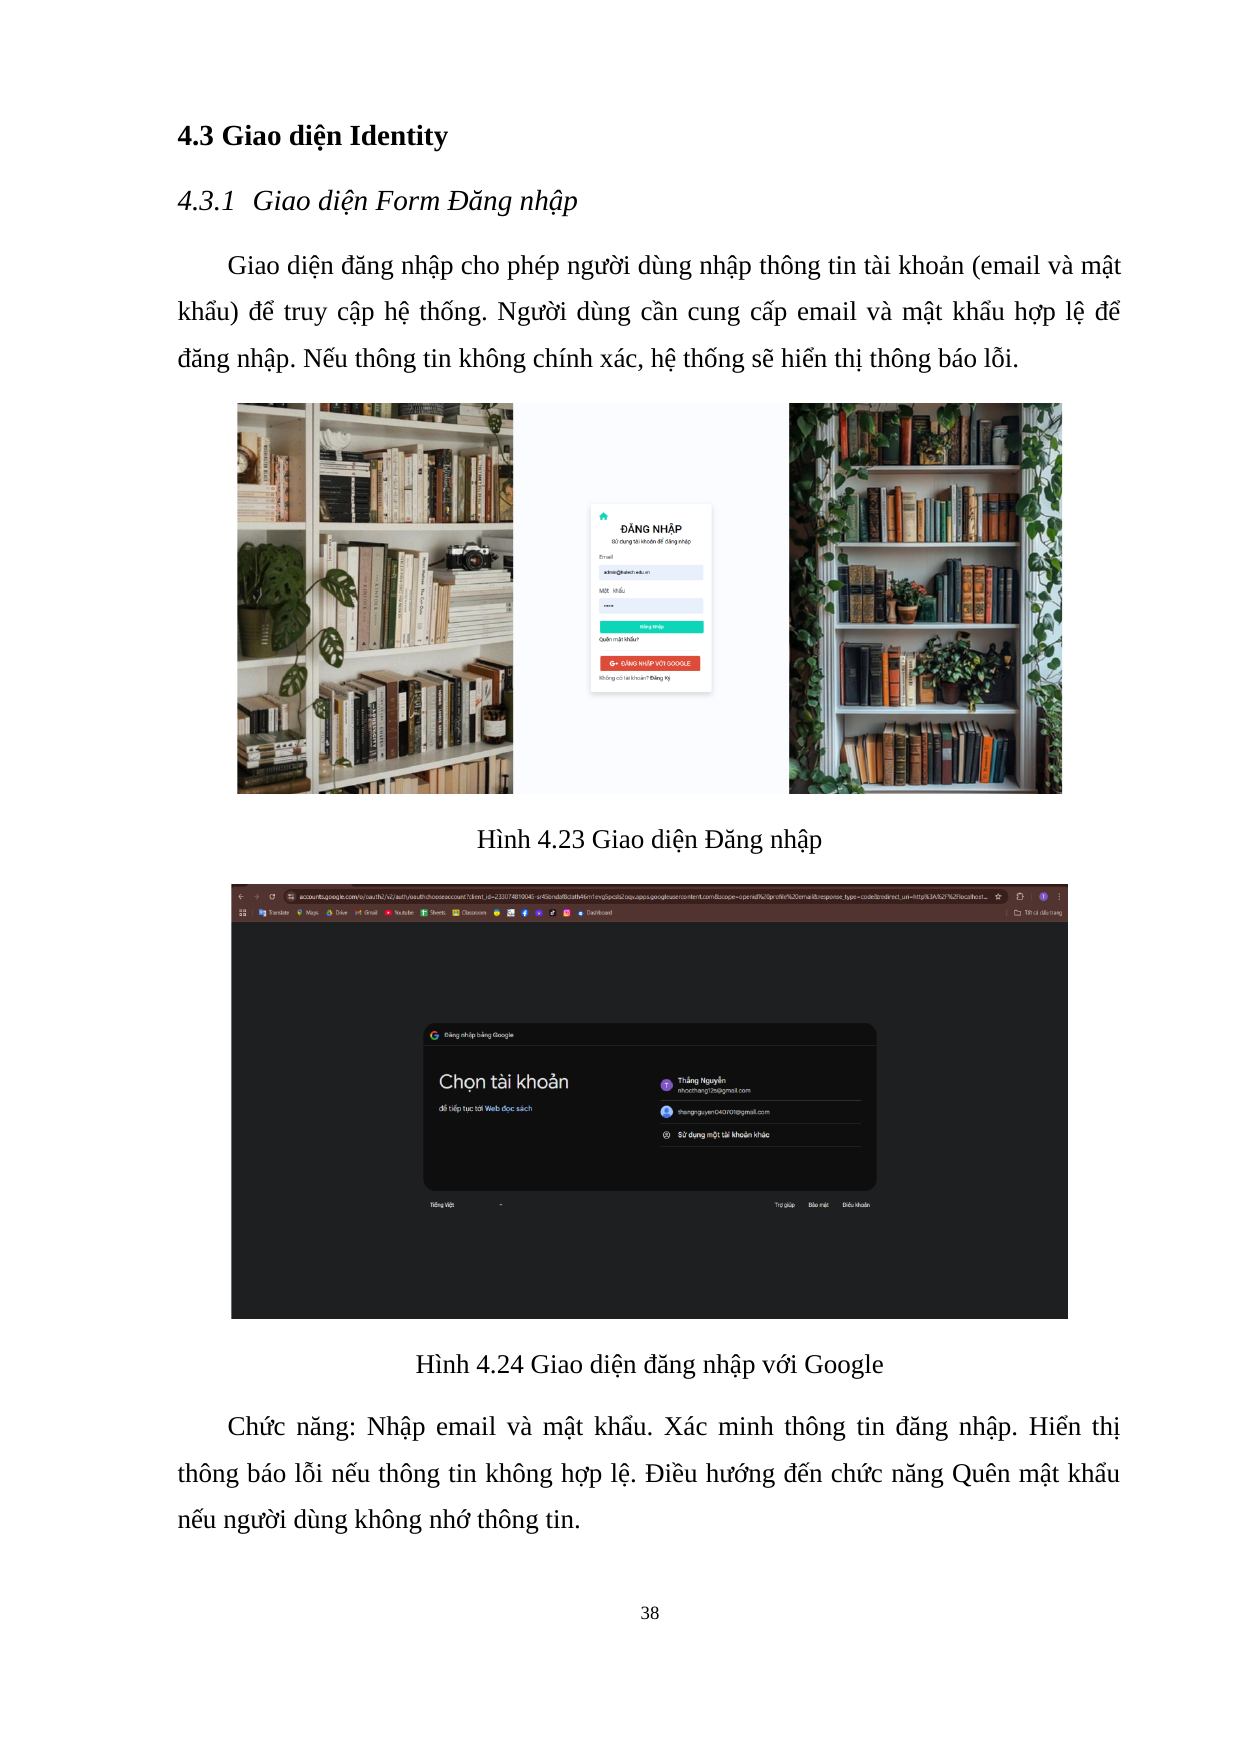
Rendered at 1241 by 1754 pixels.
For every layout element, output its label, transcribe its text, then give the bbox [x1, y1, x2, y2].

text Giao diện đăng nhập cho phép người dùng nhập thông tin tài khoản (email và mật khẩu) để truy cập hệ thống. Người dùng cần cung cấp email và mật khẩu hợp lệ để đăng nhập. Nếu thông tin không chính xác, hệ thống sẽ hiển thị thông báo lỗi. [177, 249, 1122, 373]
picture [237, 403, 1063, 794]
picture [231, 884, 1068, 1319]
list Giao diện Form Đăng nhập [177, 183, 1122, 217]
subtitle Hình 4.23 Giao diện Đăng nhập [177, 823, 1122, 854]
subtitle Giao diện Identity [177, 118, 1122, 152]
subtitle Hình 4.24 Giao diện đăng nhập với Google [177, 1348, 1122, 1379]
text Chức năng: Nhập email và mật khẩu. Xác minh thông tin đăng nhập. Hiển thị thông báo lỗi nếu thông tin không hợp lệ. Điều hướng đến chức năng Quên mật khẩu nếu người dùng không nhớ thông tin. [177, 1410, 1122, 1534]
